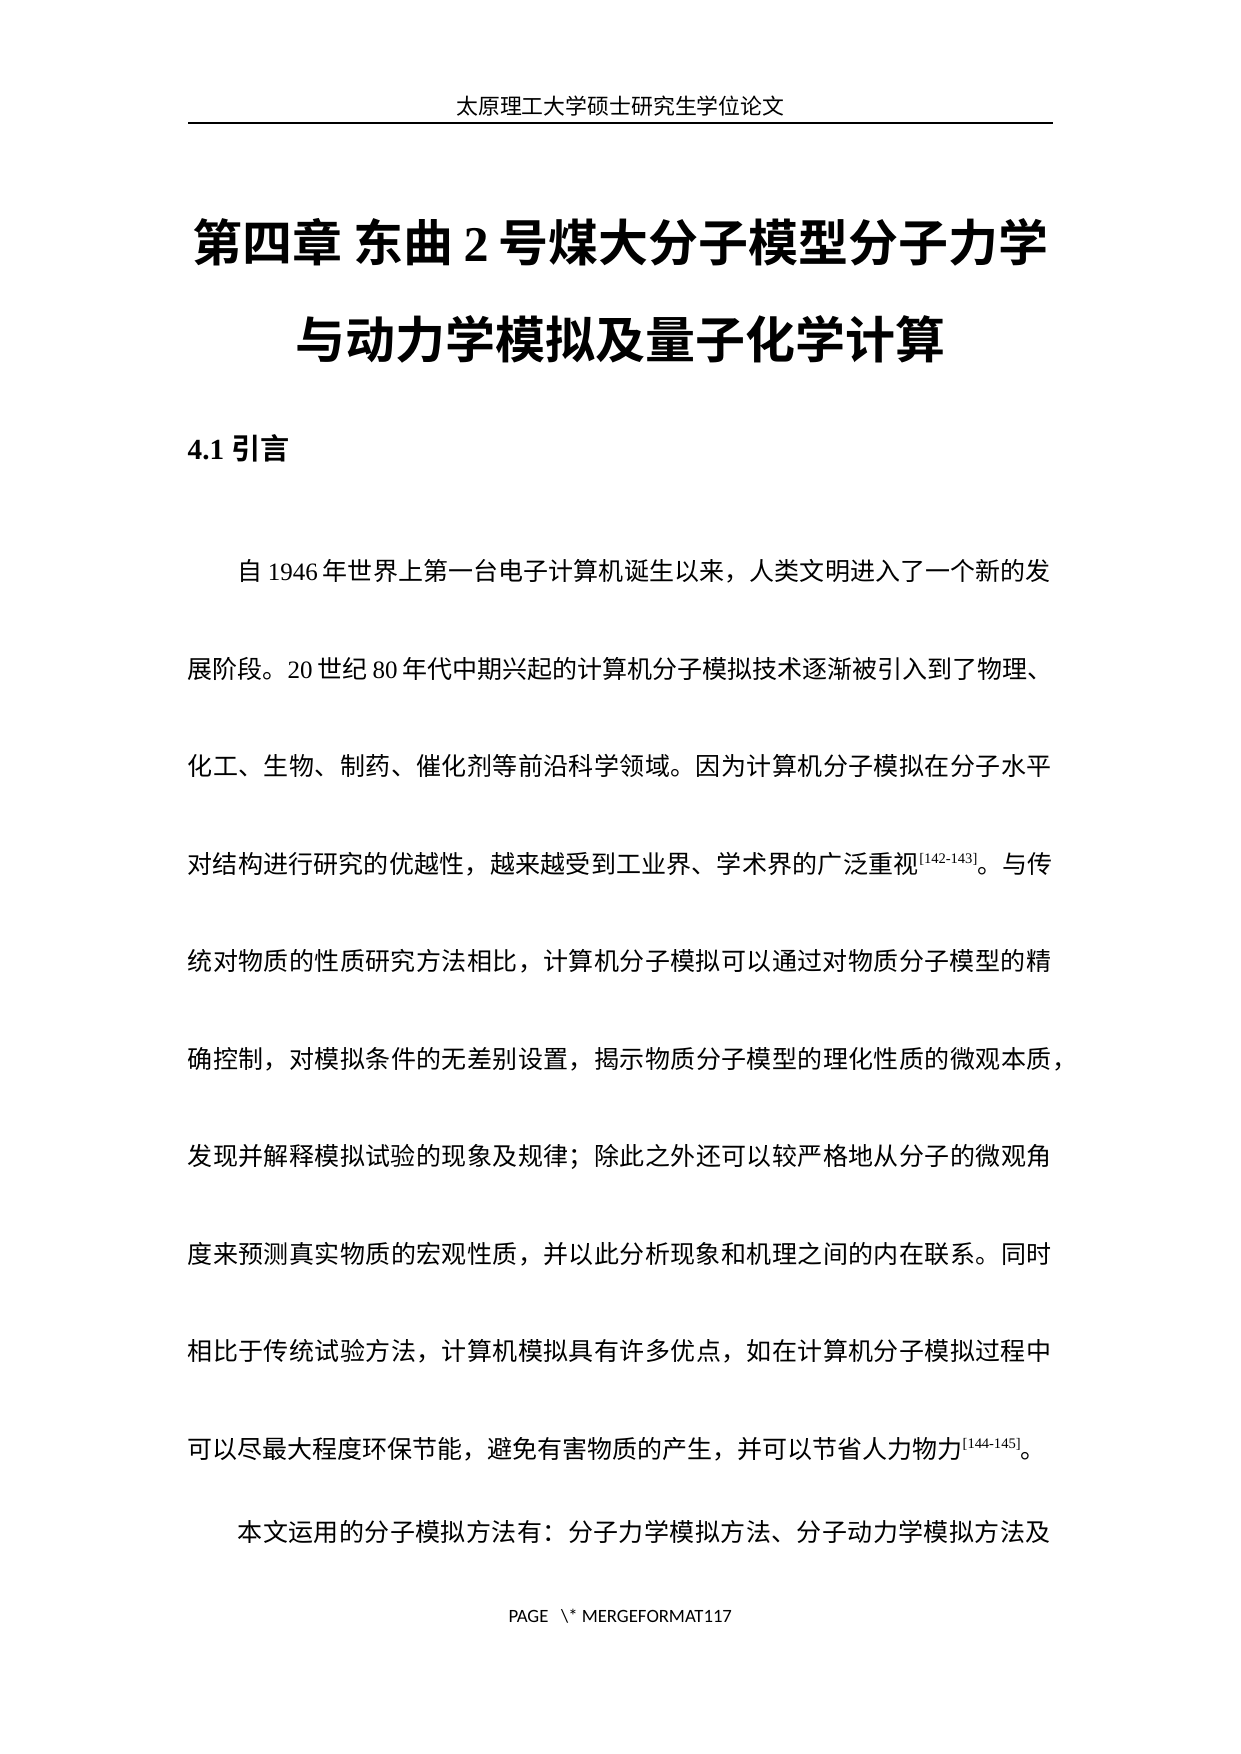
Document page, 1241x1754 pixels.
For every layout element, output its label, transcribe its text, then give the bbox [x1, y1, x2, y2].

subtitle 第四章 东曲2号煤大分子模型分子力学与动力学模拟及量子化学计算 [187, 190, 1053, 385]
text 自1946年世界上第一台电子计算机诞生以来，人类文明进入了一个新的发展阶段。20世纪80年代中期兴起的计算机分子模拟技术逐渐被引入到了物理、化工、生物、制药、催化剂等前沿科学领域。因为计算机分子模拟在分子水平对结构进行研究的优越性，越来越受到工业界、学术界的广泛重视[142-143]。与传统对物质的性质研究方法相比，计算机分子模拟可以通过对物质分子模型的精确控制，对模拟条件的无差别设置，揭示物质分子模型的理化性质的微观本质，发现并解释模拟试验的现象及规律；除此之外还可以较严格地从分子的微观角度来预测真实物质的宏观性质，并以此分析现象和机理之间的内在联系。同时相比于传统试验方法，计算机模拟具有许多优点，如在计算机分子模拟过程中可以尽最大程度环保节能，避免有害物质的产生，并可以节省人力物力[144-145]。 [187, 537, 1053, 1480]
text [187, 1498, 1053, 1563]
subtitle 4.1 引言 [187, 414, 1053, 479]
